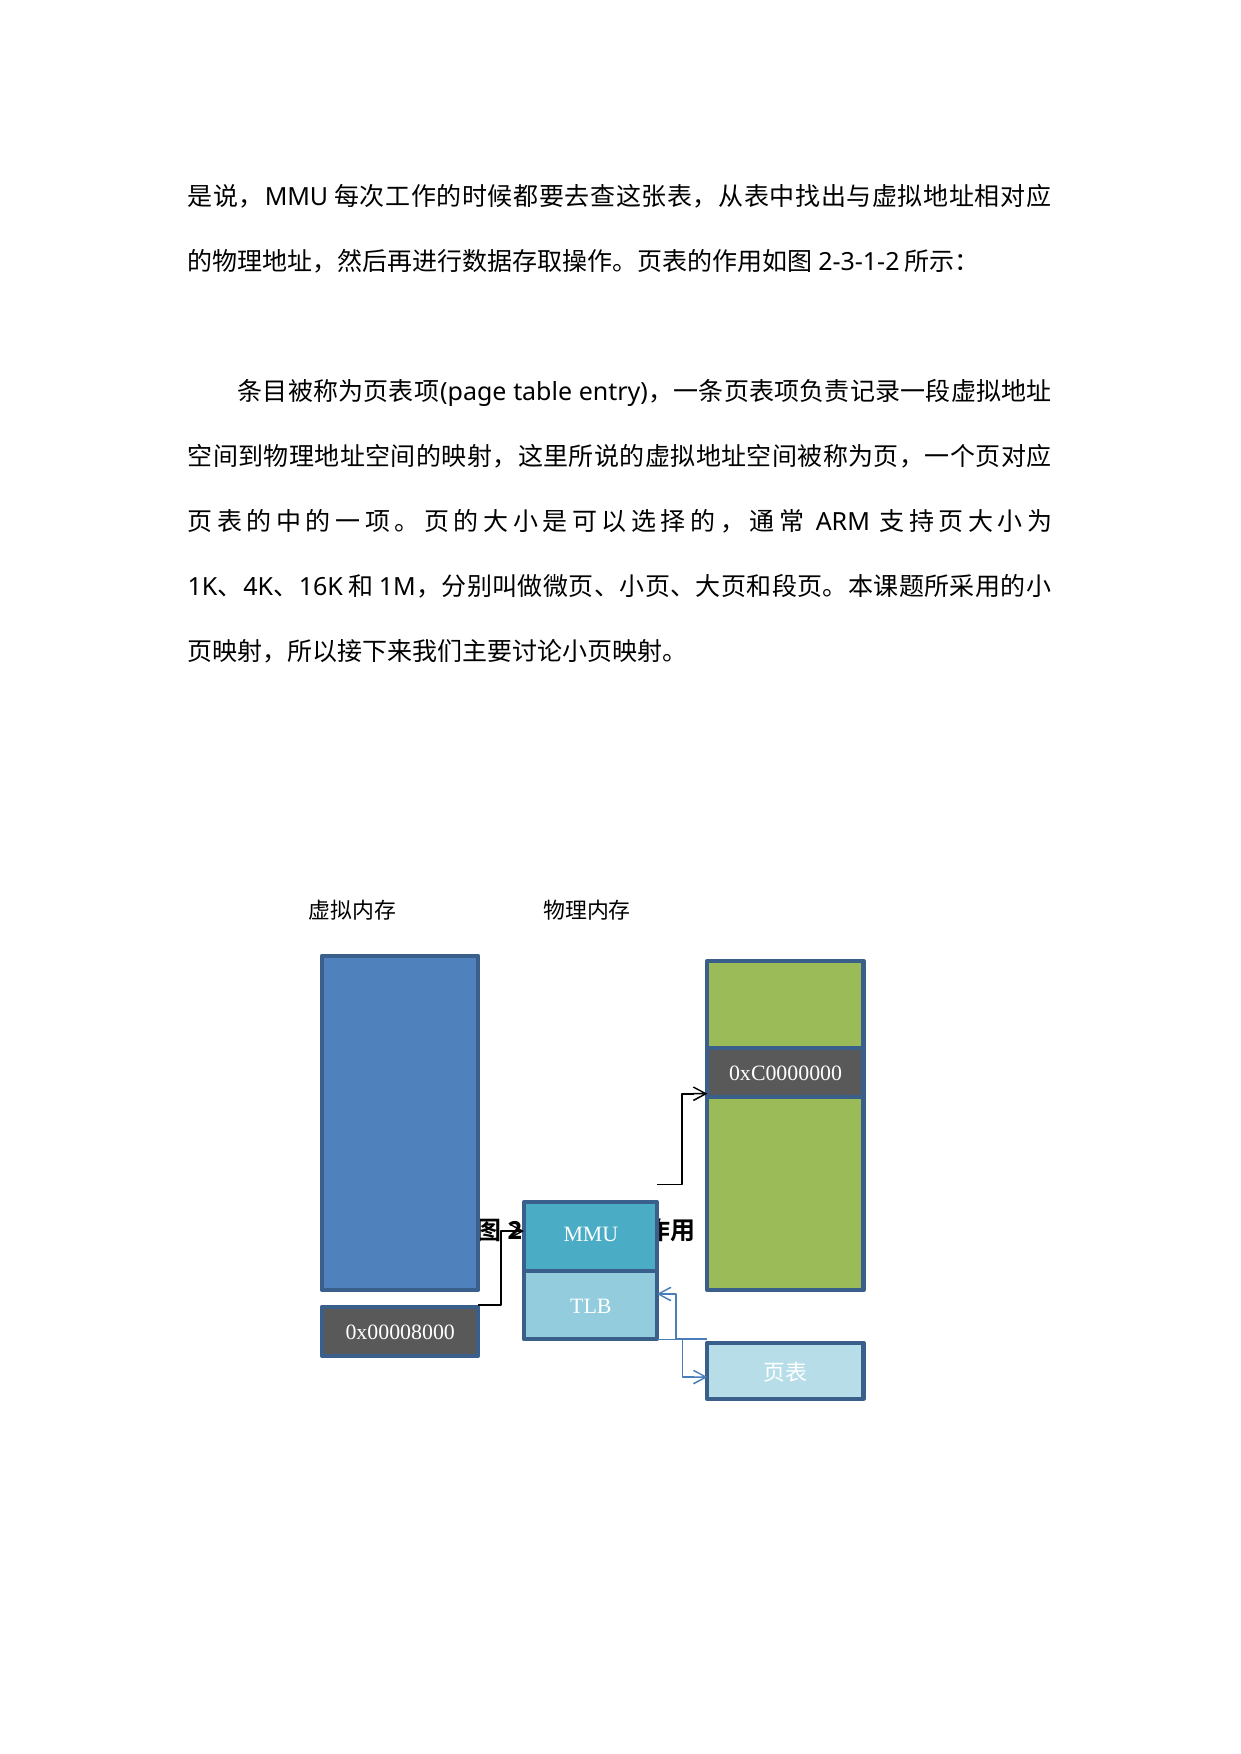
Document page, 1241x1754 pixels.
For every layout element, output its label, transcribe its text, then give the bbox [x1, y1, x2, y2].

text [187, 162, 1053, 292]
text 条目被称为页表项(page table entry)，一条页表项负责记录一段虚拟地址空间到物理地址空间的映射，这里所说的虚拟地址空间被称为页，一个页对应页表的中的一项。页的大小是可以选择的，通常ARM支持页大小为1K、4K、16K和1M，分别叫做微页、小页、大页和段页。本课题所采用的小页映射，所以接下来我们主要讨论小页映射。 [187, 357, 1053, 682]
